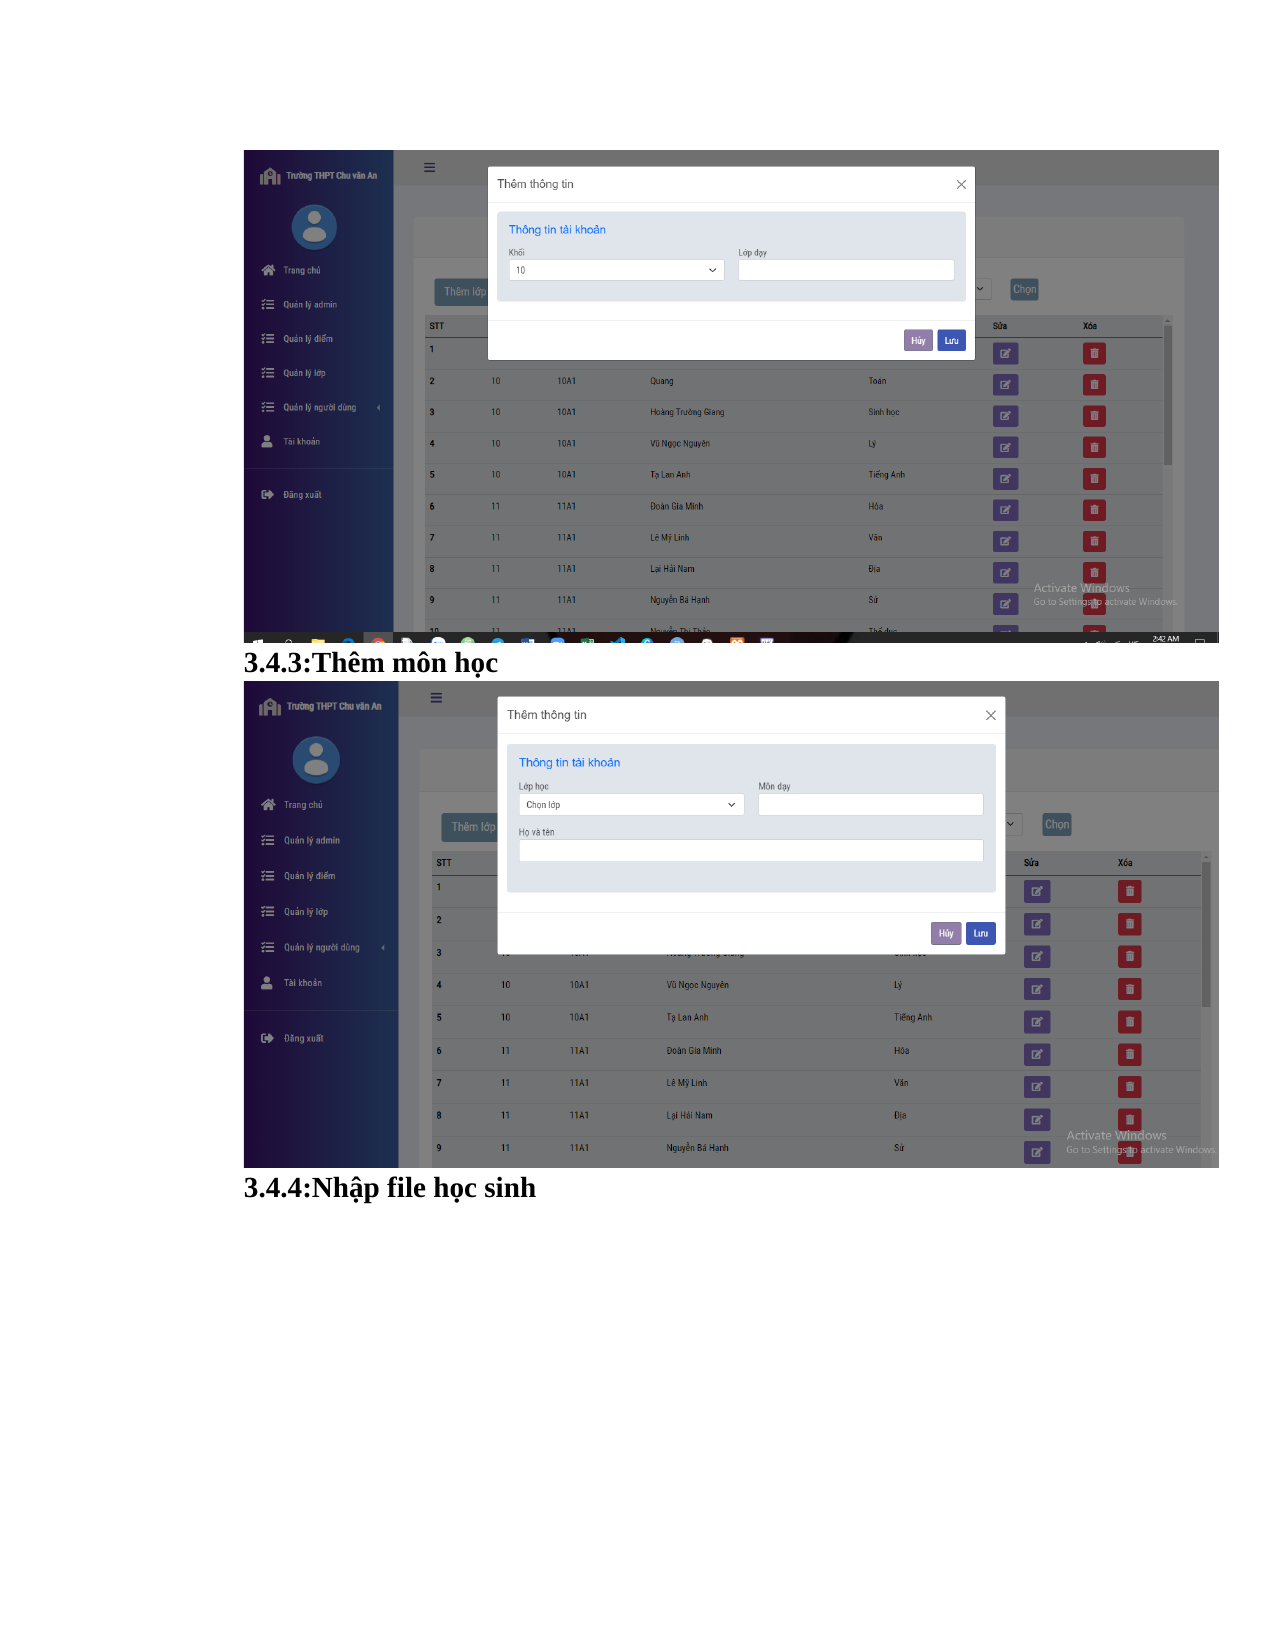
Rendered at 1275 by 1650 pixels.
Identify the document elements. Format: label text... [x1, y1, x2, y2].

list 3.4.4:Nhập file học sinh [244, 1170, 1125, 1204]
list 3.4.3:Thêm môn học [244, 645, 1125, 679]
picture [243, 681, 1219, 1168]
picture [243, 150, 1219, 643]
